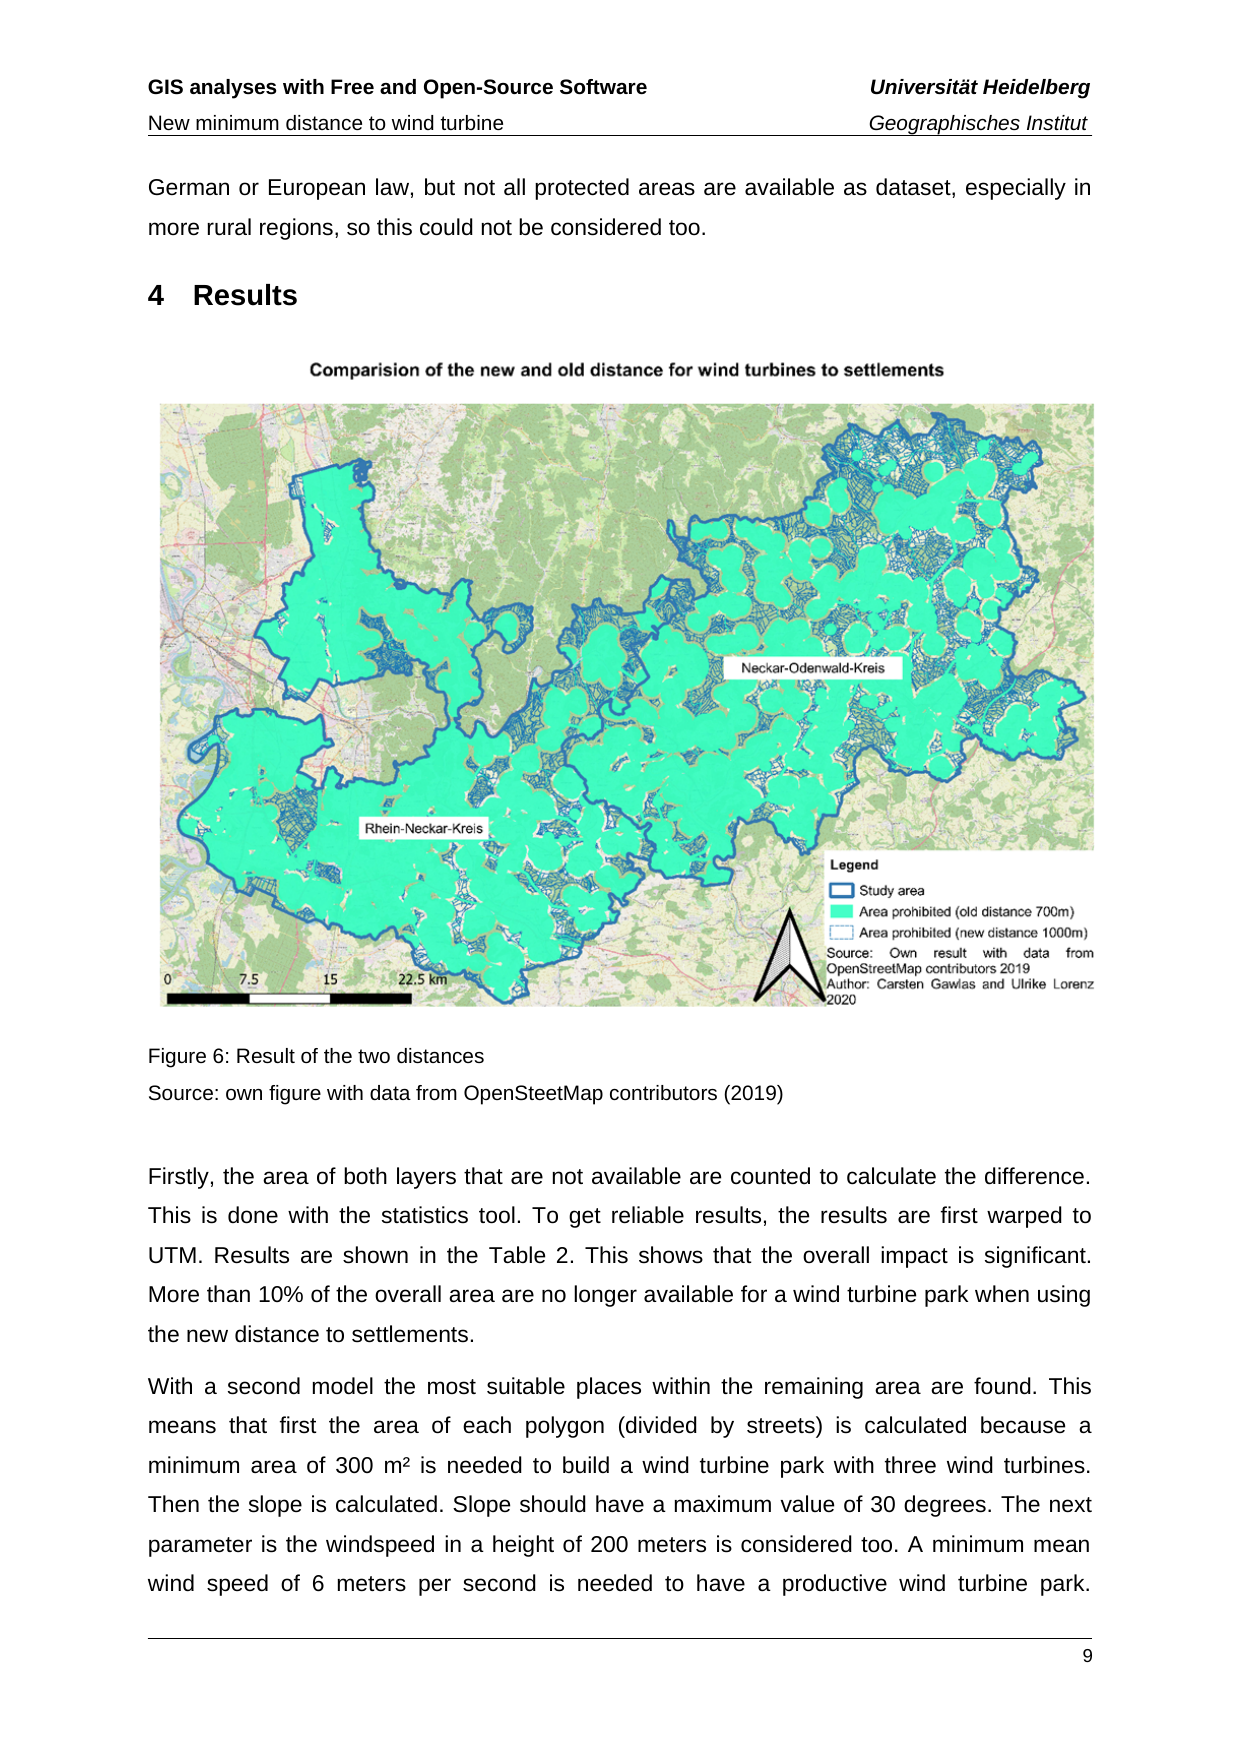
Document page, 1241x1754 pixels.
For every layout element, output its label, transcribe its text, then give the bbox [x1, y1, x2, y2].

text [148, 174, 1092, 240]
subtitle Results [148, 278, 1092, 312]
picture [147, 340, 1107, 1019]
text Figure 6: Result of the two distances [148, 1044, 1092, 1068]
text Source: own figure with data from OpenSteetMap contributors (2019) [148, 1081, 1092, 1105]
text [148, 1373, 1092, 1597]
text Firstly, the area of both layers that are not available are counted to calculate the difference. This is done with the statistics tool. To get reliable results, the results are first warped to UTM. Results are shown in the Table 2. This shows that the overall impact is significant. More than 10% of the overall area are no longer available for a wind turbine park when using the new distance to settlements. [148, 1163, 1092, 1347]
